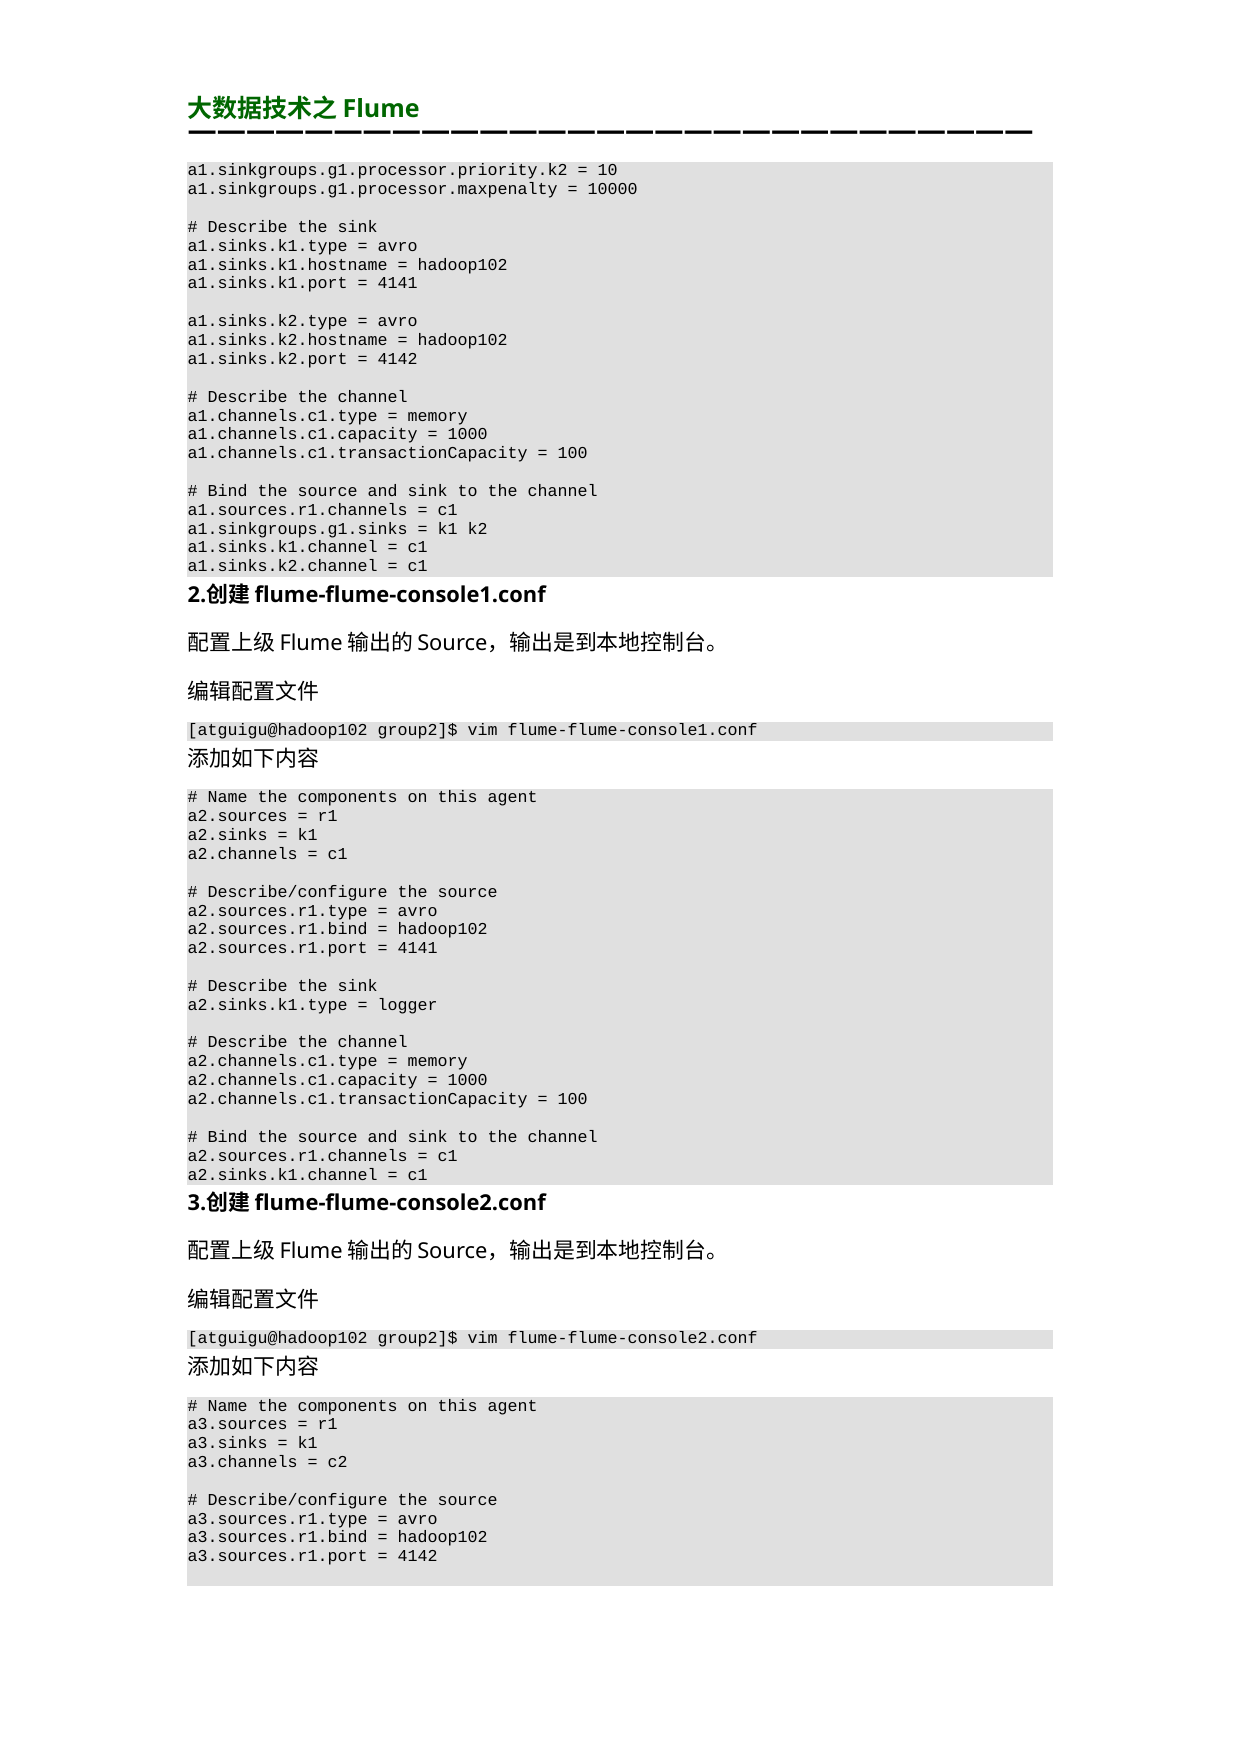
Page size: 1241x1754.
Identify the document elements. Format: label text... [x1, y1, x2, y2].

text a1.sinks.k2.type = avro [187, 313, 1053, 332]
text # Describe the sink [187, 977, 1053, 996]
text a2.channels = c1 [187, 846, 1053, 864]
text a2.sources.r1.bind = hadoop102 [187, 921, 1053, 940]
text # Bind the source and sink to the channel [187, 1128, 1053, 1147]
text a1.channels.c1.transactionCapacity = 100 [187, 445, 1053, 464]
text a2.sinks = k1 [187, 827, 1053, 846]
text a2.sinks.k1.type = logger [187, 996, 1053, 1015]
text a3.sources.r1.bind = hadoop102 [187, 1529, 1053, 1548]
text a1.sinks.k2.channel = c1 [187, 558, 1053, 577]
text [atguigu@hadoop102 group2]$ vim flume-flume-console2.conf [187, 1330, 1053, 1349]
text 编辑配置文件 [187, 1282, 1053, 1314]
text a1.sinks.k1.port = 4141 [187, 275, 1053, 294]
text a3.sources = r1 [187, 1416, 1053, 1435]
text 3.创建flume-flume-console2.conf [187, 1185, 1053, 1217]
text # Describe the channel [187, 1034, 1053, 1053]
text a1.sinks.k2.port = 4142 [187, 351, 1053, 369]
text a1.channels.c1.type = memory [187, 407, 1053, 426]
text a3.sources.r1.type = avro [187, 1510, 1053, 1529]
text a1.sinkgroups.g1.processor.maxpenalty = 10000 [187, 181, 1053, 200]
text # Describe/configure the source [187, 1491, 1053, 1510]
text # Bind the source and sink to the channel [187, 482, 1053, 501]
text a1.channels.c1.capacity = 1000 [187, 426, 1053, 445]
text # Describe/configure the source [187, 883, 1053, 902]
text a1.sources.r1.channels = c1 [187, 501, 1053, 520]
text a2.channels.c1.type = memory [187, 1053, 1053, 1072]
text a2.sources = r1 [187, 808, 1053, 827]
text a1.sinks.k1.hostname = hadoop102 [187, 256, 1053, 275]
text a1.sinkgroups.g1.processor.priority.k2 = 10 [187, 162, 1053, 181]
text a1.sinkgroups.g1.sinks = k1 k2 [187, 520, 1053, 539]
text 2.创建flume-flume-console1.conf [187, 577, 1053, 609]
text a3.channels = c2 [187, 1454, 1053, 1472]
text 编辑配置文件 [187, 673, 1053, 706]
text 配置上级Flume输出的Source，输出是到本地控制台。 [187, 625, 1053, 658]
text a1.sinks.k2.hostname = hadoop102 [187, 332, 1053, 351]
text a3.sources.r1.port = 4142 [187, 1548, 1053, 1567]
text a2.sources.r1.channels = c1 [187, 1147, 1053, 1166]
text a3.sinks = k1 [187, 1435, 1053, 1454]
text 添加如下内容 [187, 741, 1053, 773]
text a2.sources.r1.port = 4141 [187, 940, 1053, 959]
text a2.channels.c1.transactionCapacity = 100 [187, 1091, 1053, 1109]
text a2.sinks.k1.channel = c1 [187, 1166, 1053, 1185]
text a2.channels.c1.capacity = 1000 [187, 1072, 1053, 1091]
text 添加如下内容 [187, 1349, 1053, 1381]
text # Describe the sink [187, 218, 1053, 237]
text # Name the components on this agent [187, 1397, 1053, 1416]
text a1.sinks.k1.channel = c1 [187, 539, 1053, 558]
text [atguigu@hadoop102 group2]$ vim flume-flume-console1.conf [187, 722, 1053, 741]
text a2.sources.r1.type = avro [187, 902, 1053, 921]
text # Name the components on this agent [187, 789, 1053, 808]
text a1.sinks.k1.type = avro [187, 237, 1053, 256]
text # Describe the channel [187, 388, 1053, 407]
text 配置上级Flume输出的Source，输出是到本地控制台。 [187, 1233, 1053, 1266]
